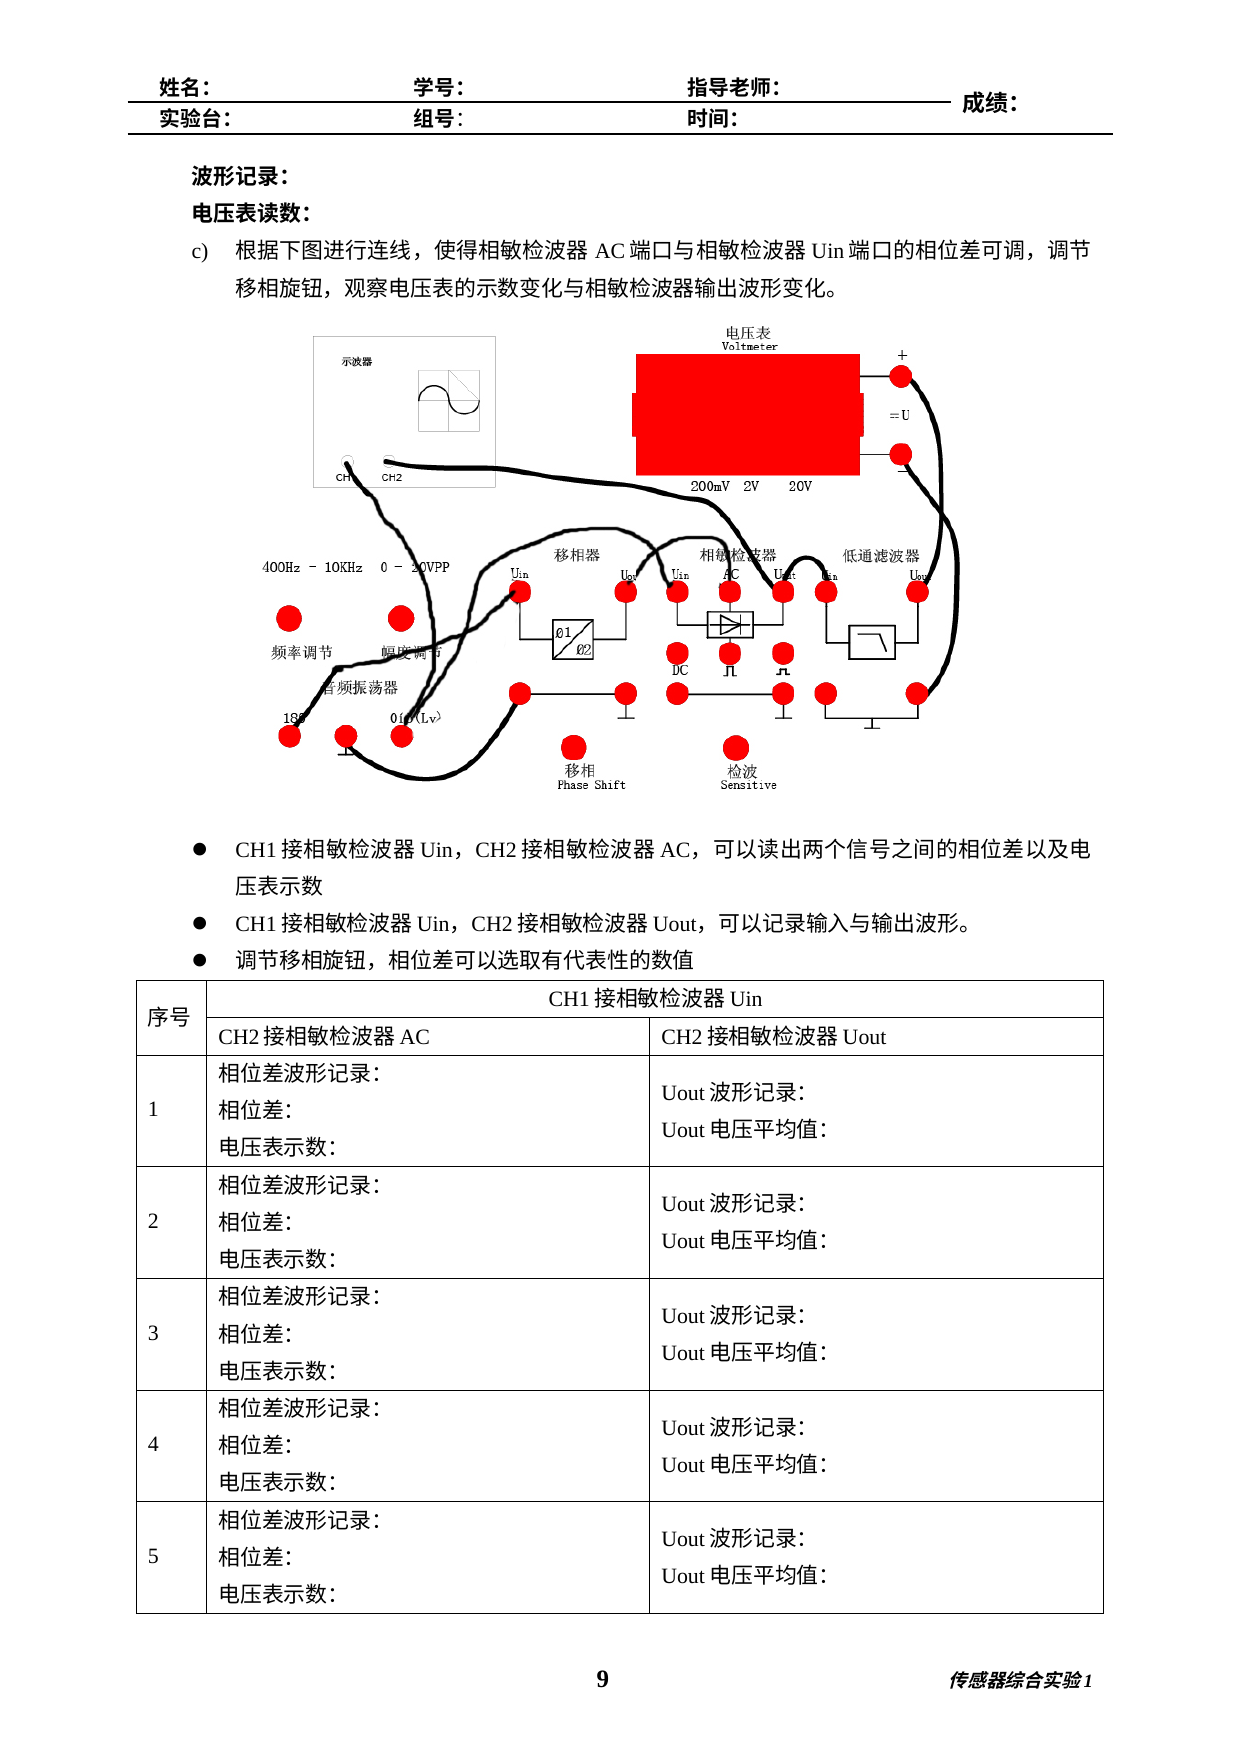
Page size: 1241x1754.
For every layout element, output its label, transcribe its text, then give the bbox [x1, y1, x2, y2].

picture [258, 307, 982, 802]
table_cell 4 [137, 1391, 206, 1501]
table_cell 相位差波形记录： 相位差： 电压表示数： [207, 1167, 649, 1278]
table_cell Uout波形记录： Uout电压平均值： [650, 1279, 1103, 1389]
text 电压表读数： [148, 196, 1092, 228]
table_cell Uout波形记录： Uout电压平均值： [650, 1167, 1103, 1278]
table_cell Uout波形记录： Uout电压平均值： [650, 1056, 1103, 1166]
table_cell 相位差波形记录： 相位差： 电压表示数： [207, 1056, 649, 1166]
table_cell 2 [137, 1167, 206, 1278]
list 根据下图进行连线，使得相敏检波器AC端口与相敏检波器Uin端口的相位差可调，调节移相旋钮，观察电压表的示数变化与相敏检波器输出波形变化。 [191, 233, 1092, 303]
list CH1接相敏检波器Uin，CH2接相敏检波器Uout，可以记录输入与输出波形。 [191, 906, 1092, 938]
table_header 序号 [137, 981, 206, 1054]
table_cell Uout波形记录： Uout电压平均值： [650, 1391, 1103, 1501]
table_cell 相位差波形记录： 相位差： 电压表示数： [207, 1279, 649, 1389]
table_cell 相位差波形记录： 相位差： 电压表示数： [207, 1502, 649, 1613]
table_cell 1 [137, 1056, 206, 1166]
list 调节移相旋钮，相位差可以选取有代表性的数值 [191, 943, 1092, 975]
table_cell 相位差波形记录： 相位差： 电压表示数： [207, 1391, 649, 1501]
table_cell CH2接相敏检波器Uout [650, 1018, 1103, 1054]
table_cell 5 [137, 1502, 206, 1613]
table_header CH1接相敏检波器Uin [207, 981, 1103, 1017]
text 波形记录： [148, 158, 1092, 191]
table_cell CH2接相敏检波器AC [207, 1018, 649, 1054]
table_cell 3 [137, 1279, 206, 1389]
table_cell Uout波形记录： Uout电压平均值： [650, 1502, 1103, 1613]
list CH1接相敏检波器Uin，CH2接相敏检波器AC，可以读出两个信号之间的相位差以及电压表示数 [191, 831, 1092, 901]
